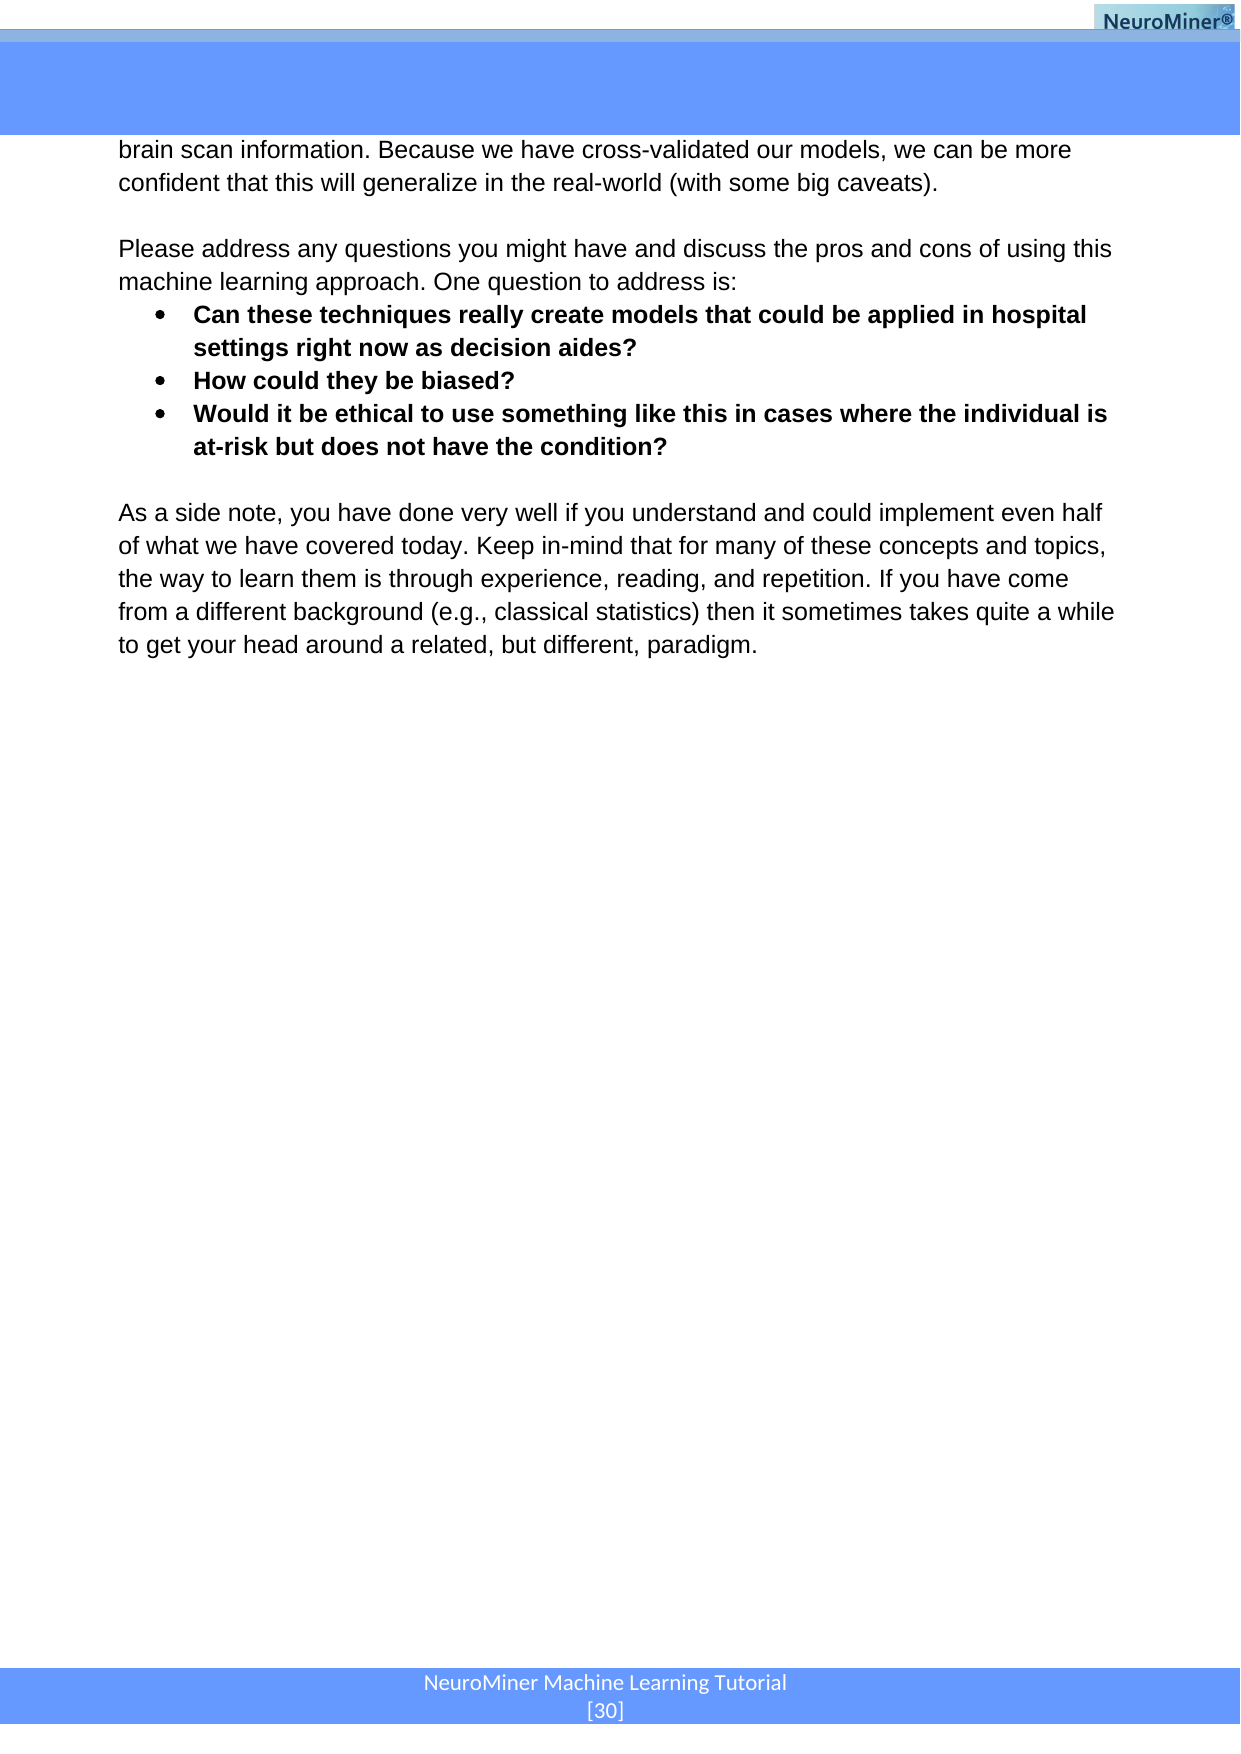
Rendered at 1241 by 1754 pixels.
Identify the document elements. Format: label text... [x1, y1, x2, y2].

text Please address any questions you might have and discuss the pros and cons of using this machine learning approach. One question to address is: [118, 234, 1122, 296]
list Can these techniques really create models that could be applied in hospital settings right now as decision aides? [156, 300, 1122, 362]
text As a side note, you have done very well if you understand and could implement even half of what we have covered today. Keep in-mind that for many of these concepts and topics, the way to learn them is through experience, reading, and repetition. If you have come from a different background (e.g., classical statistics) then it sometimes takes quite a while to get your head around a related, but different, paradigm. [118, 498, 1122, 659]
picture [1094, 4, 1235, 29]
list Would it be ethical to use something like this in cases where the individual is at-risk but does not have the condition? [156, 399, 1122, 461]
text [118, 135, 1122, 196]
list How could they be biased? [156, 366, 1122, 395]
